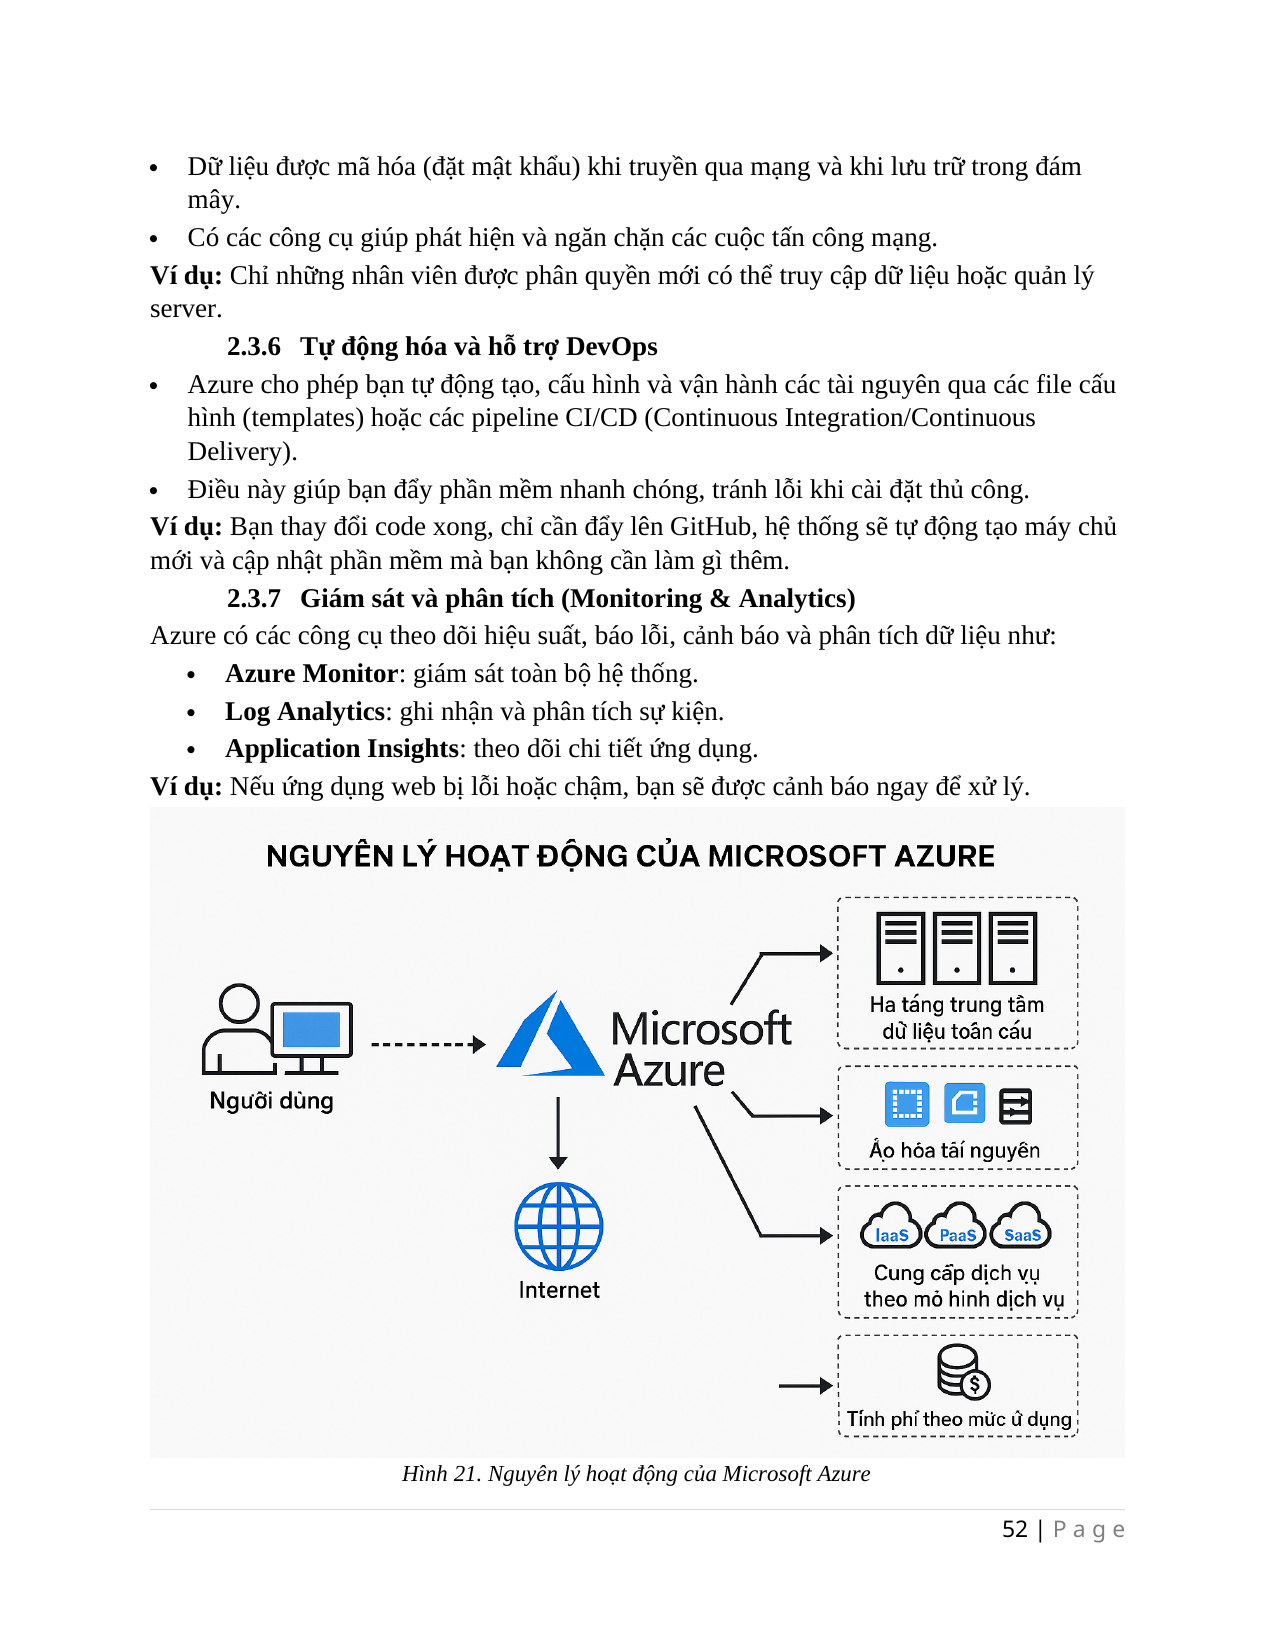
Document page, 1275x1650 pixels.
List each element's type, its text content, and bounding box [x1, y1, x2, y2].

list Azure Monitor: giám sát toàn bộ hệ thống. [187, 657, 1125, 688]
text Hình 21. Nguyên lý hoạt động của Microsoft Azure [150, 1460, 1125, 1487]
list Dữ liệu được mã hóa (đặt mật khẩu) khi truyền qua mạng và khi lưu trữ trong đám mây. [150, 150, 1125, 215]
picture [150, 807, 1125, 1458]
text Azure có các công cụ theo dõi hiệu suất, báo lỗi, cảnh báo và phân tích dữ liệu như: [150, 619, 1125, 651]
list Log Analytics: ghi nhận và phân tích sự kiện. [187, 695, 1125, 726]
list Application Insights: theo dõi chi tiết ứng dụng. [187, 732, 1125, 764]
list Tự động hóa và hỗ trợ DevOps [227, 330, 971, 361]
text Ví dụ: Nếu ứng dụng web bị lỗi hoặc chậm, bạn sẽ được cảnh báo ngay để xử lý. [150, 770, 1125, 801]
list Có các công cụ giúp phát hiện và ngăn chặn các cuộc tấn công mạng. [150, 221, 1125, 252]
list Azure cho phép bạn tự động tạo, cấu hình và vận hành các tài nguyên qua các file cấu hình (templates) hoặc các pipeline CI/CD (Continuous Integration/Continuous Delivery). [150, 368, 1125, 466]
list Giám sát và phân tích (Monitoring & Analytics) [227, 582, 971, 613]
text Ví dụ: Chỉ những nhân viên được phân quyền mới có thể truy cập dữ liệu hoặc quản lý server. [150, 259, 1125, 324]
list Điều này giúp bạn đẩy phần mềm nhanh chóng, tránh lỗi khi cài đặt thủ công. [150, 473, 1125, 504]
text Ví dụ: Bạn thay đổi code xong, chỉ cần đẩy lên GitHub, hệ thống sẽ tự động tạo máy chủ mới và cập nhật phần mềm mà bạn không cần làm gì thêm. [150, 510, 1125, 575]
